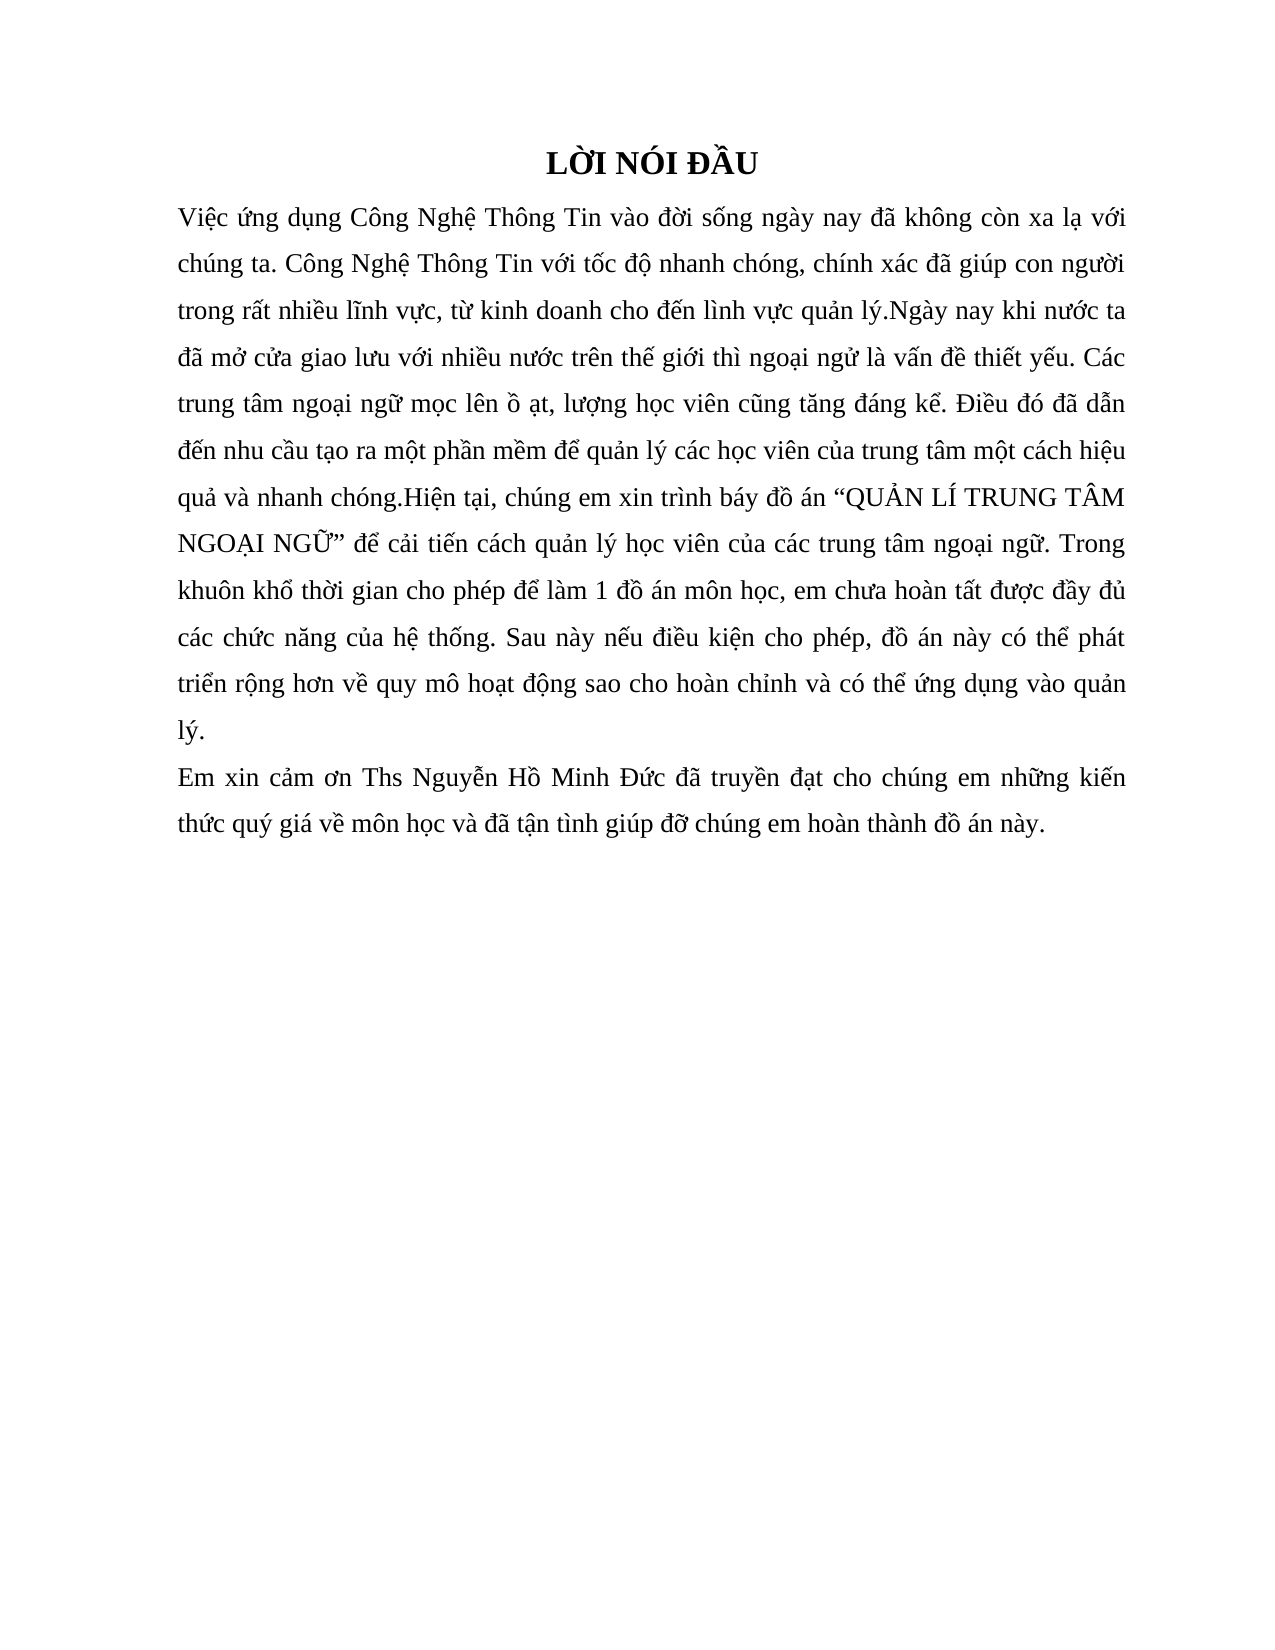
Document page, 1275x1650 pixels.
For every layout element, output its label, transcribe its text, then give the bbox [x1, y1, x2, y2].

subtitle LỜI NÓI ĐẦU [177, 143, 1127, 181]
text Em xin cảm ơn Ths Nguyễn Hồ Minh Đức đã truyền đạt cho chúng em những kiến thức quý giá về môn học và đã tận tình giúp đỡ chúng em hoàn thành đồ án này. [177, 761, 1127, 838]
text Việc ứng dụng Công Nghệ Thông Tin vào đời sống ngày nay đã không còn xa lạ với chúng ta. Công Nghệ Thông Tin với tốc độ nhanh chóng, chính xác đã giúp con người trong rất nhiều lĩnh vực, từ kinh doanh cho đến lình vực quản lý.Ngày nay khi nước ta đã mở cửa giao lưu với nhiều nước trên thế giới thì ngoại ngử là vấn đề thiết yếu. Các trung tâm ngoại ngữ mọc lên ồ ạt, lượng học viên cũng tăng đáng kể. Điều đó đã dẫn đến nhu cầu tạo ra một phần mềm để quản lý các học viên của trung tâm một cách hiệu quả và nhanh chóng.Hiện tại, chúng em xin trình báy đồ án “QUẢN LÍ TRUNG TÂM NGOẠI NGỮ” để cải tiến cách quản lý học viên của các trung tâm ngoại ngữ. Trong khuôn khổ thời gian cho phép để làm 1 đồ án môn học, em chưa hoàn tất được đầy đủ các chức năng của hệ thống. Sau này nếu điều kiện cho phép, đồ án này có thể phát triển rộng hơn về quy mô hoạt động sao cho hoàn chỉnh và có thể ứng dụng vào quản lý. [177, 201, 1127, 745]
